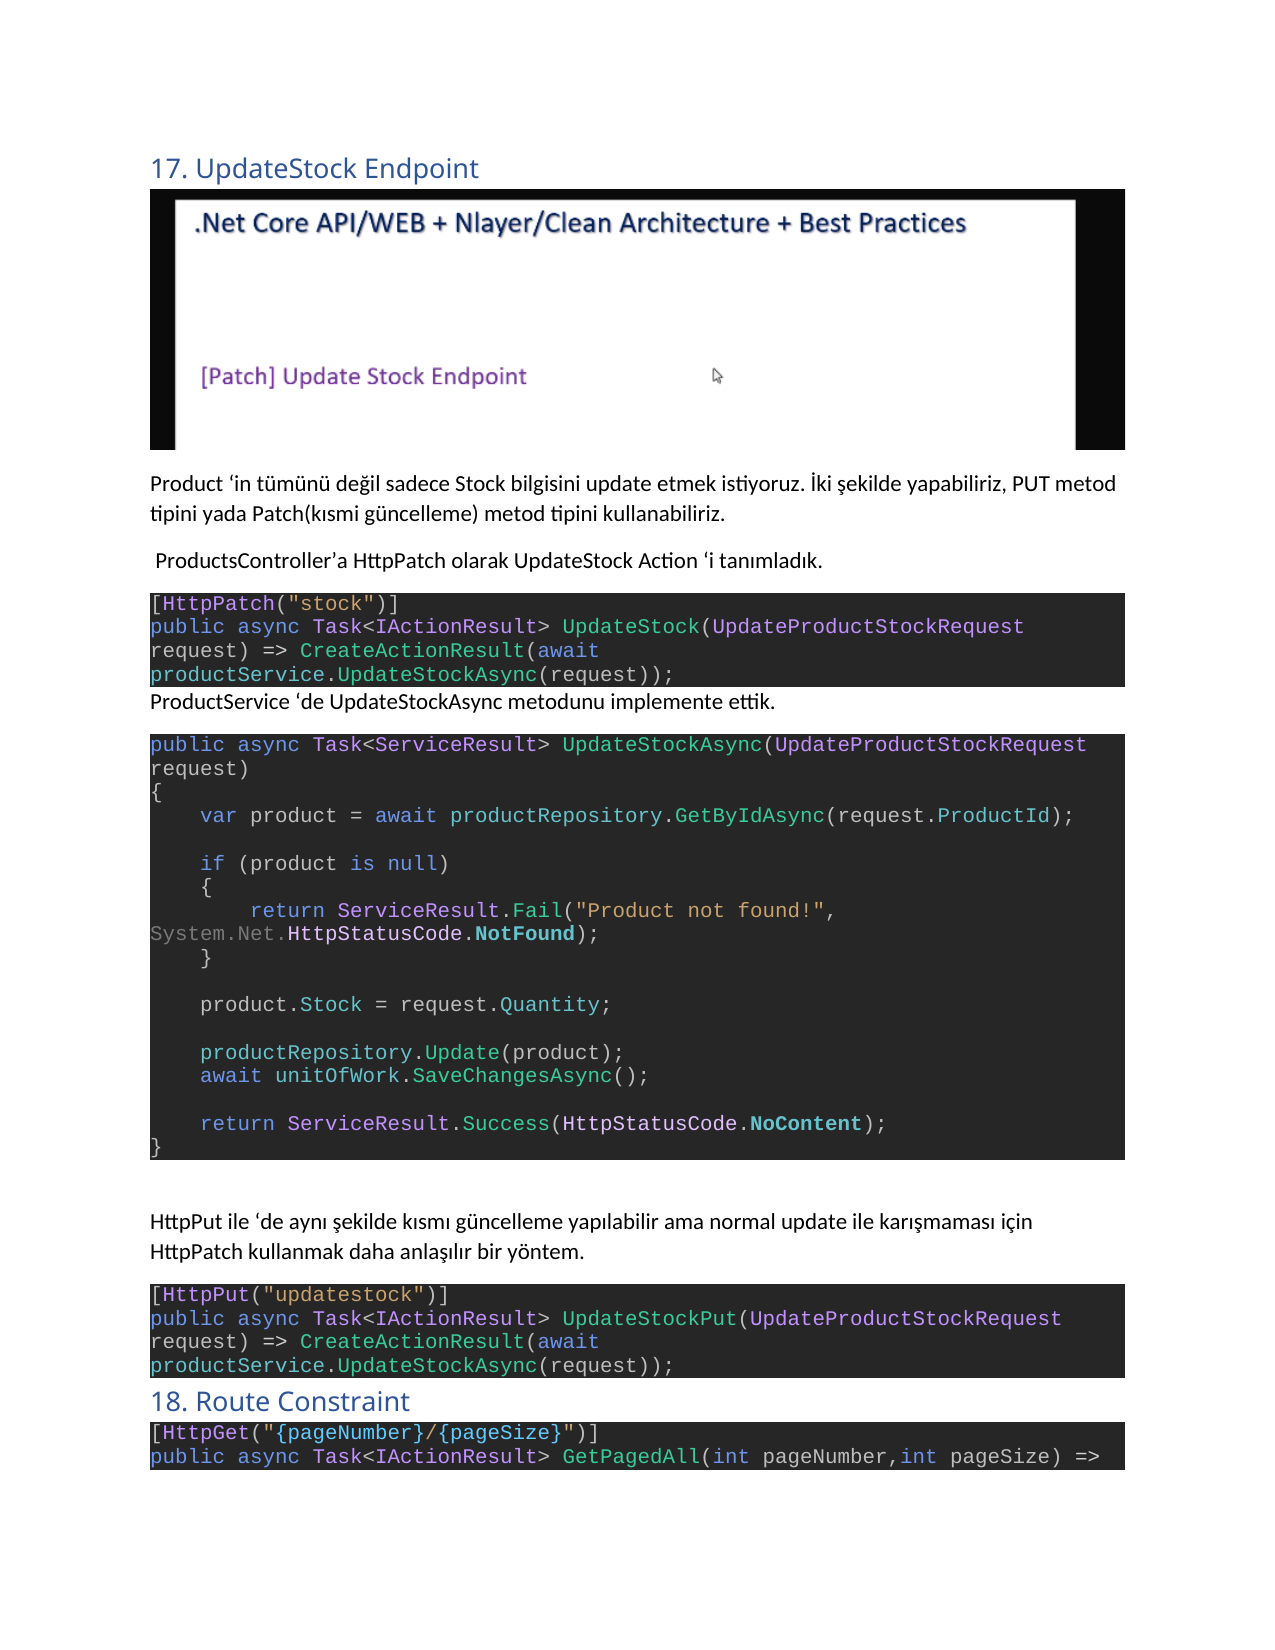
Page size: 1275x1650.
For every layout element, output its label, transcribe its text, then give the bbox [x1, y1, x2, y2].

text public async Task<ServiceResult> UpdateStockAsync(UpdateProductStockRequest request) { var product = await productRepository.GetByIdAsync(request.ProductId); if (product is null) { return ServiceResult.Fail("Product not found!", System.Net.HttpStatusCode.NotFound); } product.Stock = request.Quantity; productRepository.Update(product); await unitOfWork.SaveChangesAsync(); return ServiceResult.Success(HttpStatusCode.NoContent); } [150, 734, 1125, 1160]
text ProductService ‘de UpdateStockAsync metodunu implemente ettik. [150, 687, 1125, 715]
text [HttpPatch("stock")] public async Task<IActionResult> UpdateStock(UpdateProductStockRequest request) => CreateActionResult(await productService.UpdateStockAsync(request)); [150, 593, 1125, 687]
picture [150, 189, 1125, 450]
text [HttpPut("updatestock")] public async Task<IActionResult> UpdateStockPut(UpdateProductStockRequest request) => CreateActionResult(await productService.UpdateStockAsync(request)); [150, 1284, 1125, 1378]
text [150, 1422, 1125, 1470]
text Product ‘in tümünü değil sadece Stock bilgisini update etmek istiyoruz. İki şekilde yapabiliriz, PUT metod tipini yada Patch(kısmi güncelleme) metod tipini kullanabiliriz. [150, 469, 1125, 527]
subtitle 18. Route Constraint [150, 1383, 1125, 1419]
text ProductsController’a HttpPatch olarak UpdateStock Action ‘i tanımladık. [150, 546, 1125, 574]
text HttpPut ile ‘de aynı şekilde kısmı güncelleme yapılabilir ama normal update ile karışmaması için HttpPatch kullanmak daha anlaşılır bir yöntem. [150, 1207, 1125, 1265]
subtitle 17. UpdateStock Endpoint [150, 150, 1125, 187]
